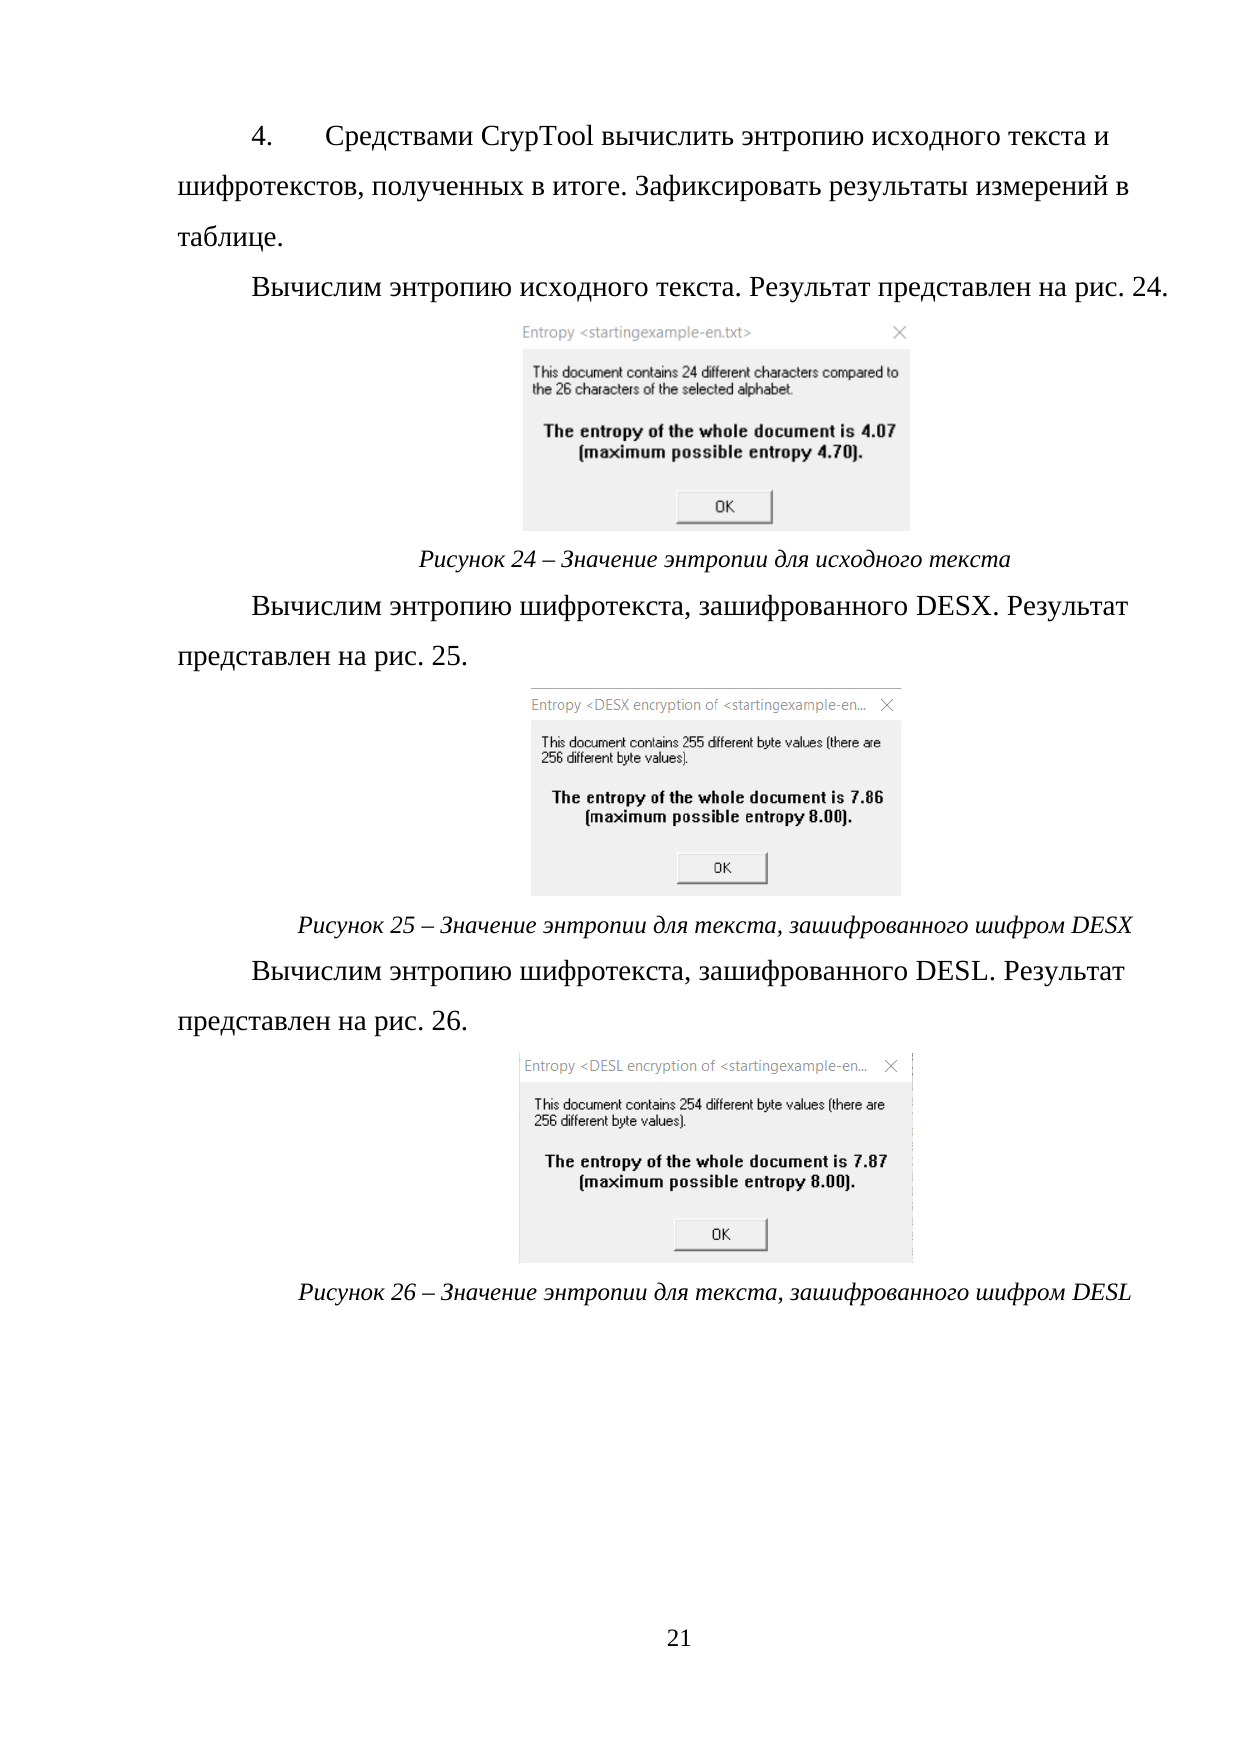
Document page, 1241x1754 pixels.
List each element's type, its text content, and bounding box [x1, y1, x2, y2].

list Средствами CrypTool вычислить энтропию исходного текста и шифротекстов, полученных в итоге. Зафиксировать результаты измерений в таблице. [177, 118, 1181, 252]
picture [531, 688, 902, 896]
list Вычислим энтропию шифротекста, зашифрованного DESX. Результат представлен на рис. 25. [177, 588, 1181, 671]
list Рисунок 24 – Значение энтропии для исходного текста [251, 544, 1181, 573]
picture [522, 319, 910, 531]
list Рисунок 25 – Значение энтропии для текста, зашифрованного шифром DESX [251, 910, 1181, 939]
list Вычислим энтропию исходного текста. Результат представлен на рис. 24. [251, 269, 1181, 303]
picture [519, 1053, 913, 1263]
list Вычислим энтропию шифротекста, зашифрованного DESL. Результат представлен на рис. 26. [177, 953, 1181, 1037]
list Рисунок 26 – Значение энтропии для текста, зашифрованного шифром DESL [251, 1277, 1181, 1306]
